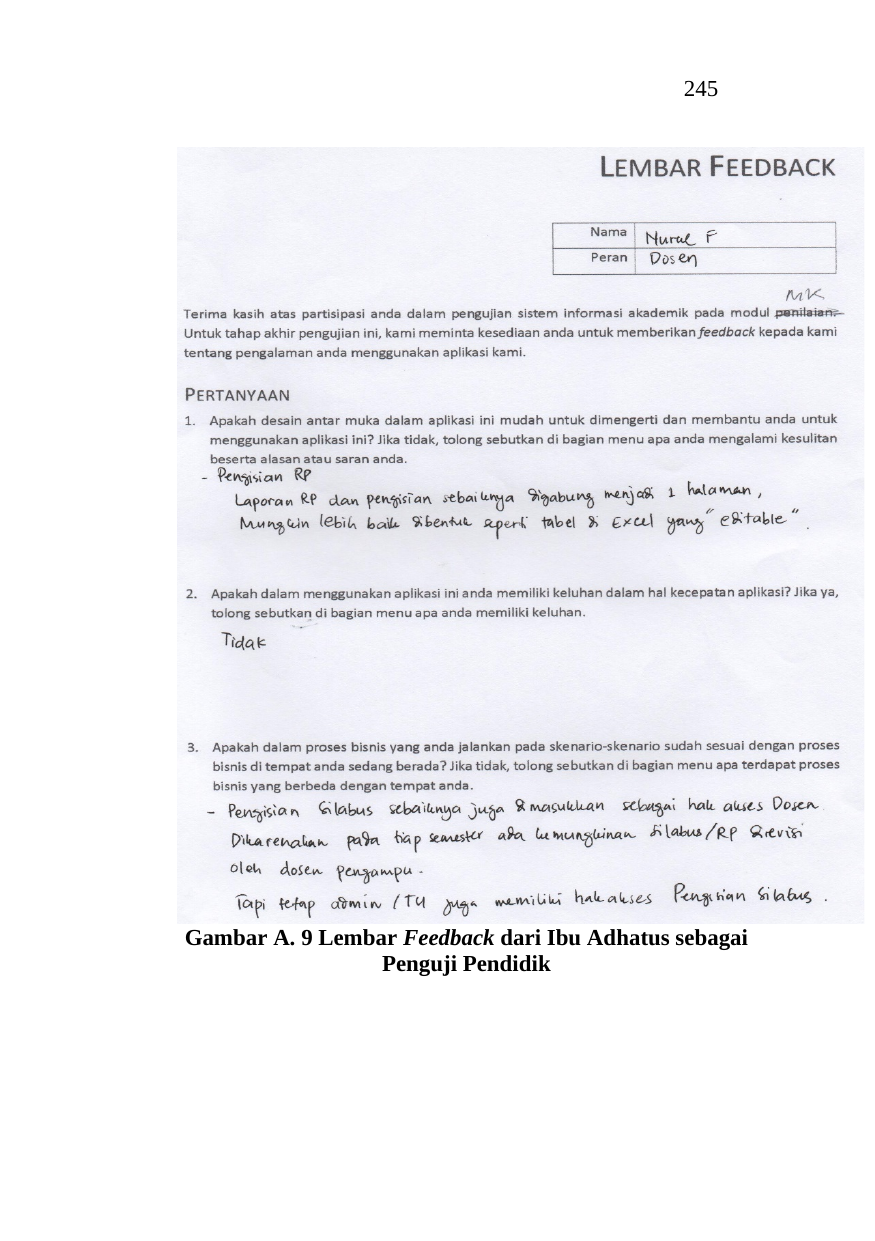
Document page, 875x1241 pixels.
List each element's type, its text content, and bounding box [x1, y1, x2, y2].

picture [177, 147, 865, 924]
text Gambar A. 9 Lembar Feedback dari Ibu Adhatus sebagai Penguji Pendidik [177, 924, 756, 976]
